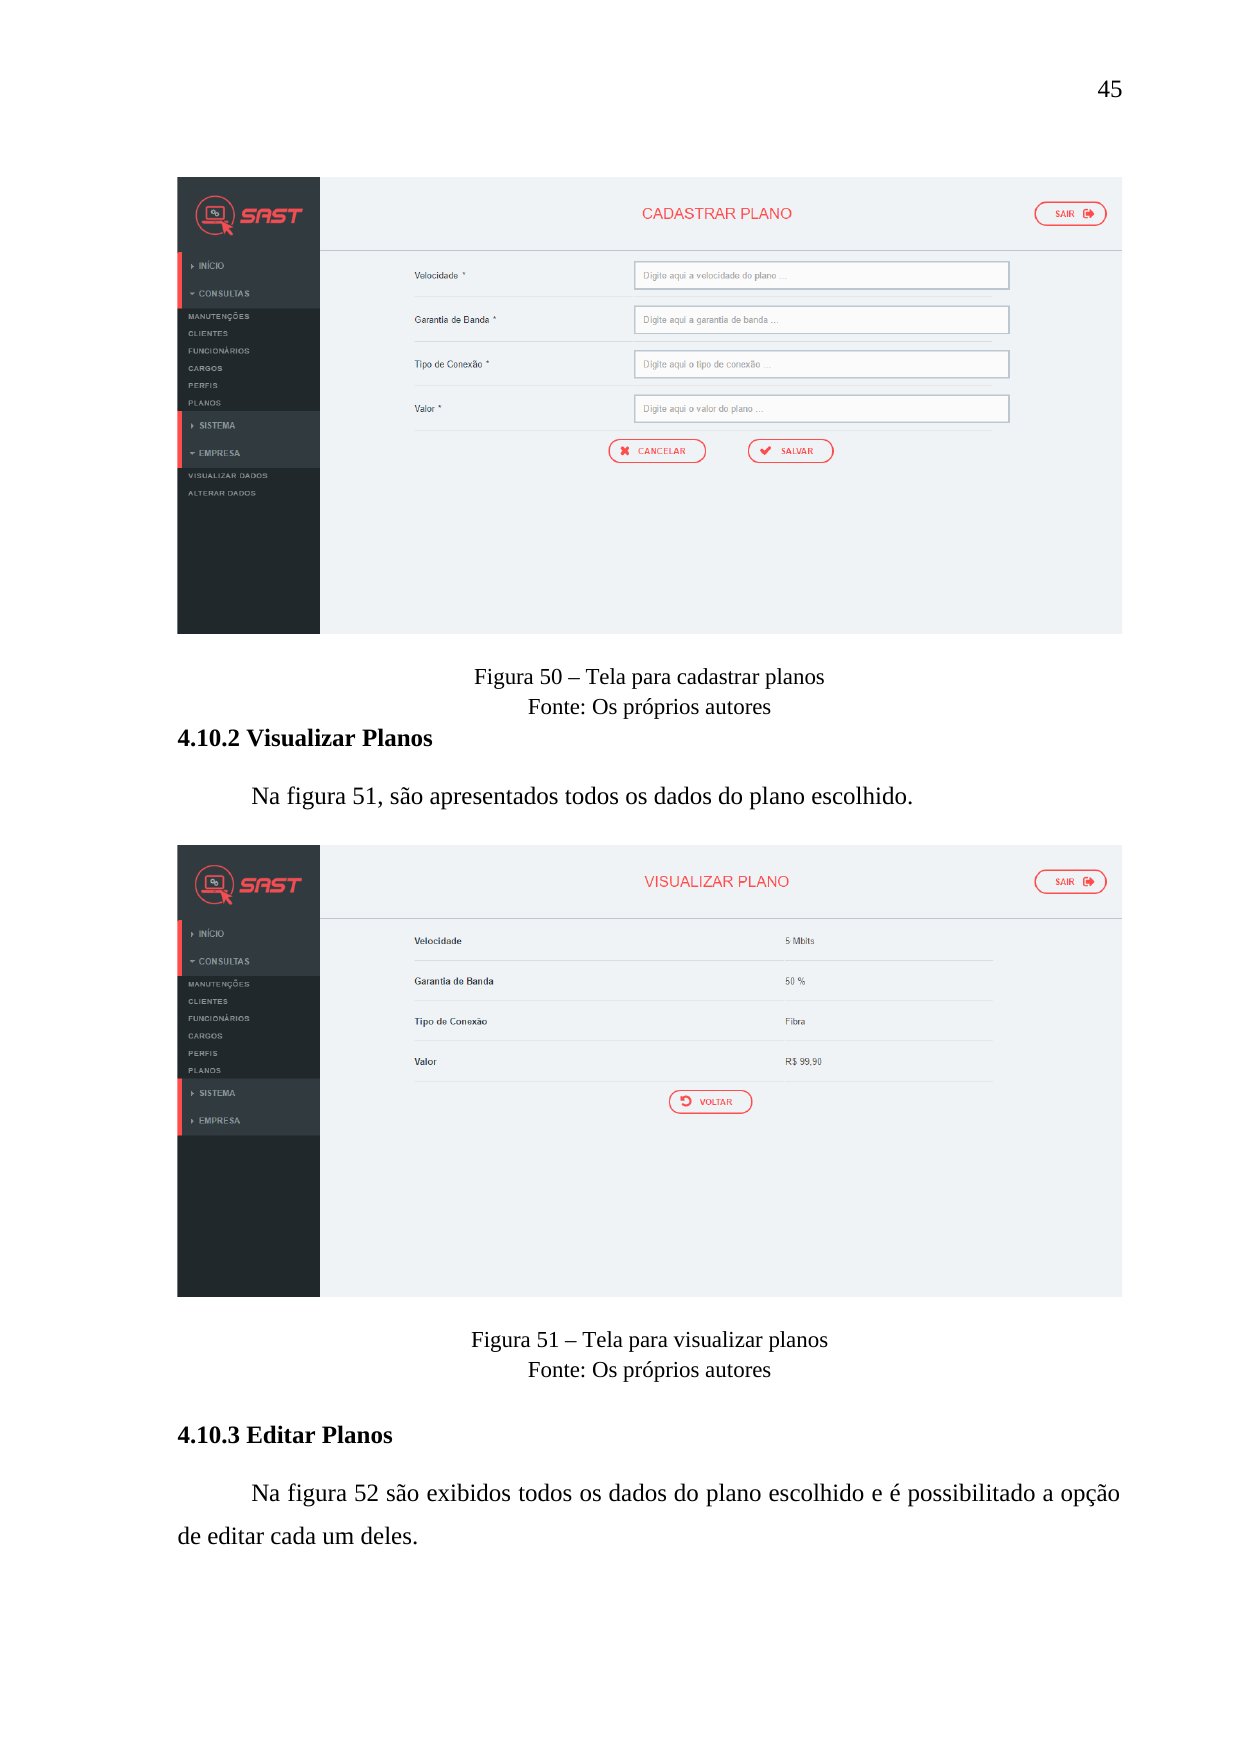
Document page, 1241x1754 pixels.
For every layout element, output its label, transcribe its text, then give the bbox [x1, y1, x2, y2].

text 4.10.3 Editar Planos [177, 1420, 1122, 1448]
text Na figura 51, são apresentados todos os dados do plano escolhido. [177, 781, 1122, 810]
text Figura 50 – Tela para cadastrar planos [177, 663, 1122, 689]
text Fonte: Os próprios autores [177, 1357, 1122, 1383]
text Figura 51 – Tela para visualizar planos [177, 1326, 1122, 1353]
text Fonte: Os próprios autores [177, 693, 1122, 719]
text Na figura 52 são exibidos todos os dados do plano escolhido e é possibilitado a opção de editar cada um deles. [177, 1478, 1122, 1550]
text 4.10.2 Visualizar Planos [177, 723, 1122, 752]
picture [177, 845, 1123, 1297]
picture [177, 177, 1123, 634]
